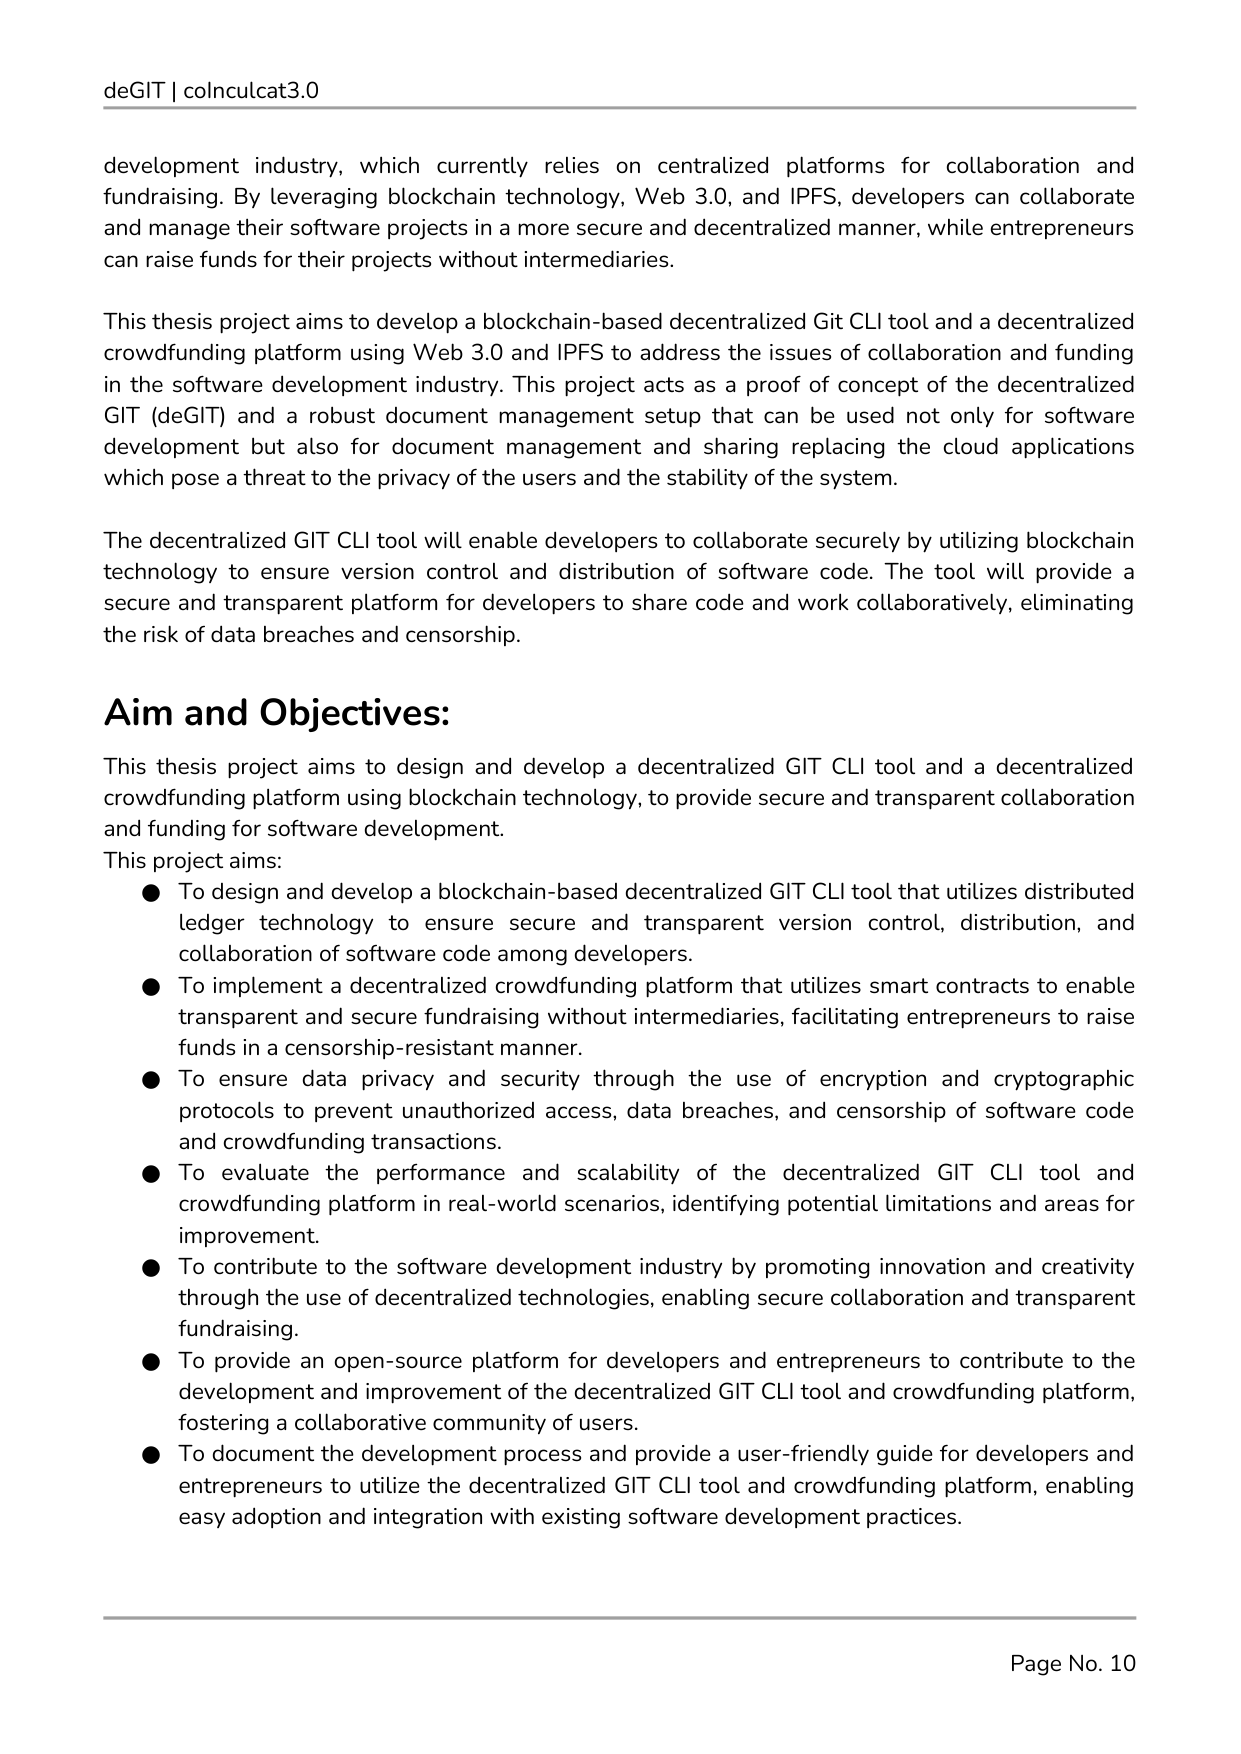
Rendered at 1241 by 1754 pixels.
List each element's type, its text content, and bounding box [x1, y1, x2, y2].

subtitle Aim and Objectives: [103, 687, 1136, 739]
list To evaluate the performance and scalability of the decentralized GIT CLI tool and crowdfunding platform in real-world scenarios, identifying potential limitations and areas for improvement. [141, 1157, 1136, 1251]
text This thesis project aims to develop a blockchain-based decentralized Git CLI tool and a decentralized crowdfunding platform using Web 3.0 and IPFS to address the issues of collaboration and funding in the software development industry. This project acts as a proof of concept of the decentralized GIT (deGIT) and a robust document management setup that can be used not only for software development but also for document management and sharing replacing the cloud applications which pose a threat to the privacy of the users and the stability of the system. [103, 306, 1136, 494]
list To document the development process and provide a user-friendly guide for developers and entrepreneurs to utilize the decentralized GIT CLI tool and crowdfunding platform, enabling easy adoption and integration with existing software development practices. [141, 1439, 1136, 1532]
list To implement a decentralized crowdfunding platform that utilizes smart contracts to enable transparent and secure fundraising without intermediaries, facilitating entrepreneurs to raise funds in a censorship-resistant manner. [141, 970, 1136, 1064]
list To design and develop a blockchain-based decentralized GIT CLI tool that utilizes distributed ledger technology to ensure secure and transparent version control, distribution, and collaboration of software code among developers. [141, 876, 1136, 970]
text This project aims: [103, 845, 1136, 876]
text The decentralized GIT CLI tool will enable developers to collaborate securely by utilizing blockchain technology to ensure version control and distribution of software code. The tool will provide a secure and transparent platform for developers to share code and work collaboratively, eliminating the risk of data breaches and censorship. [103, 525, 1136, 650]
list To provide an open-source platform for developers and entrepreneurs to contribute to the development and improvement of the decentralized GIT CLI tool and crowdfunding platform, fostering a collaborative community of users. [141, 1345, 1136, 1439]
text This thesis project aims to design and develop a decentralized GIT CLI tool and a decentralized crowdfunding platform using blockchain technology, to provide secure and transparent collaboration and funding for software development. [103, 751, 1136, 845]
list To ensure data privacy and security through the use of encryption and cryptographic protocols to prevent unauthorized access, data breaches, and censorship of software code and crowdfunding transactions. [141, 1064, 1136, 1157]
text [103, 150, 1136, 275]
list To contribute to the software development industry by promoting innovation and creativity through the use of decentralized technologies, enabling secure collaboration and transparent fundraising. [141, 1251, 1136, 1345]
